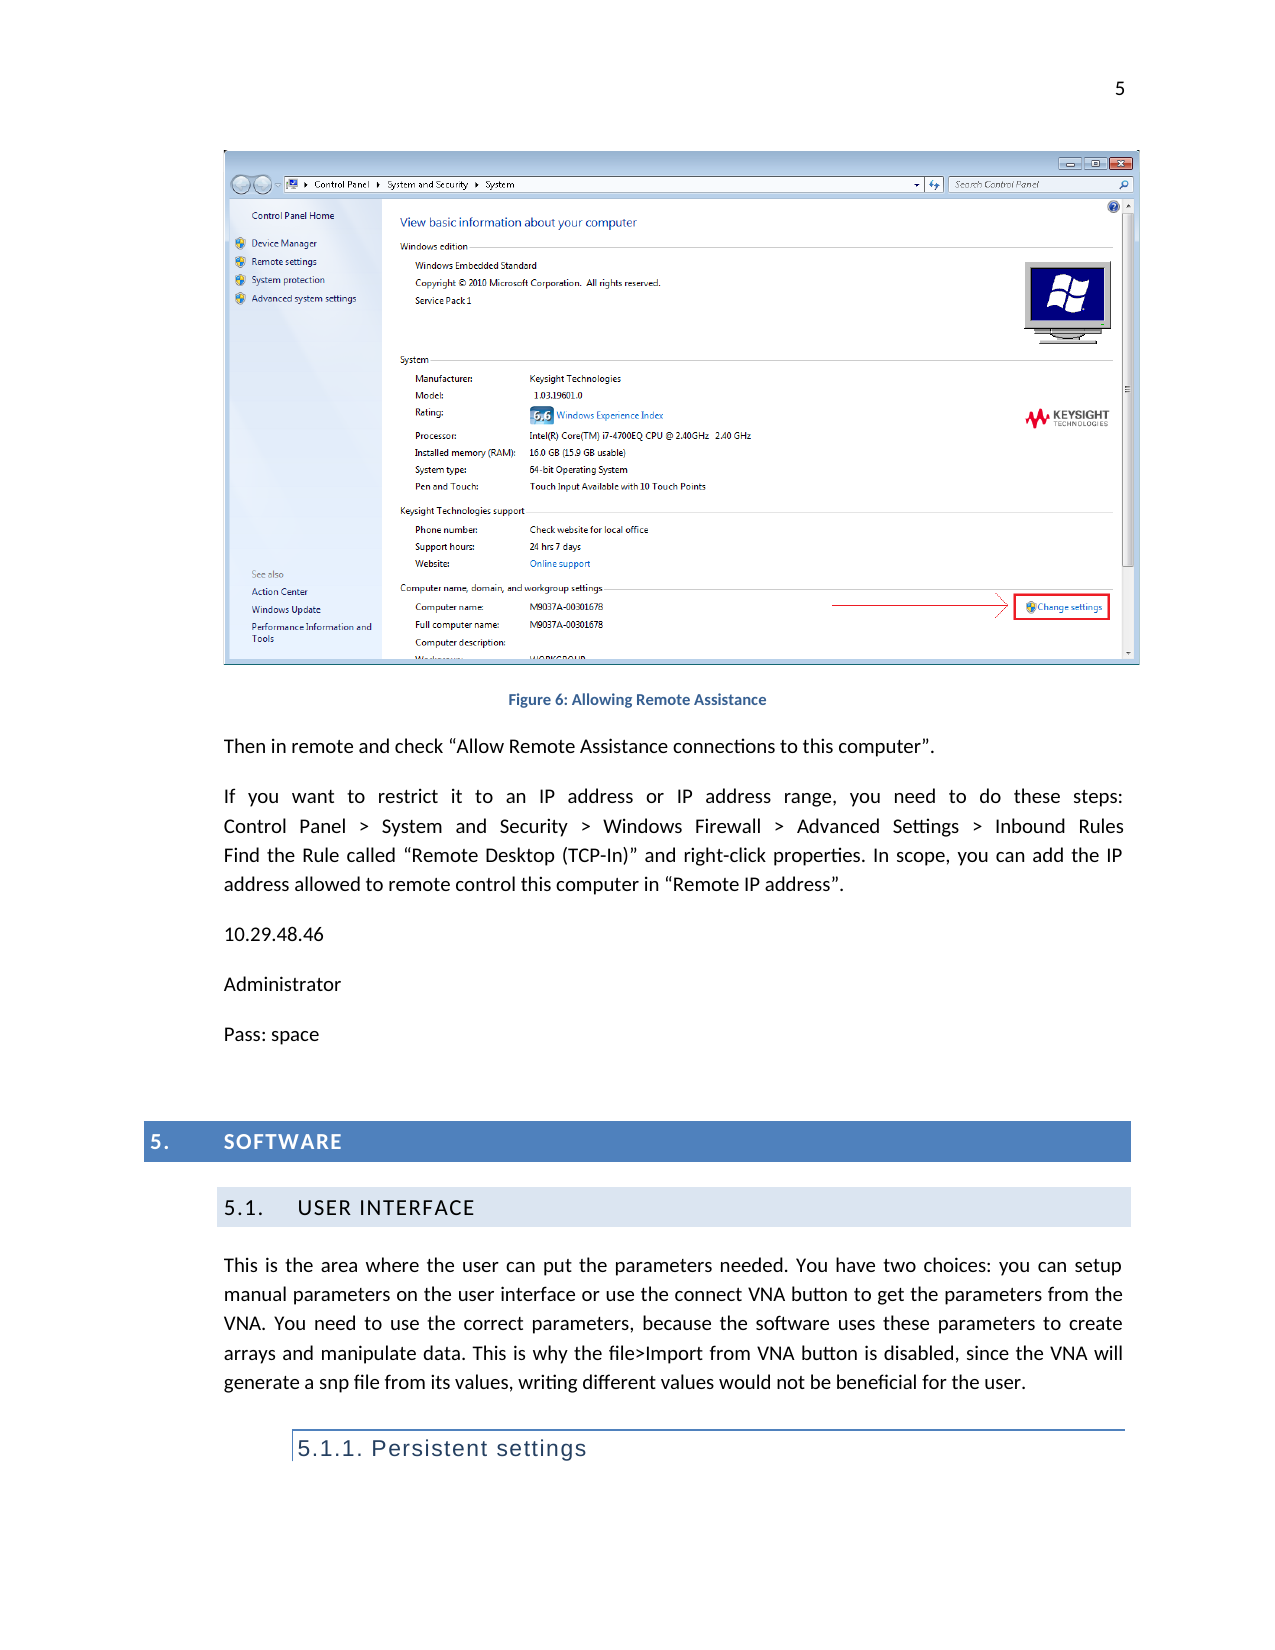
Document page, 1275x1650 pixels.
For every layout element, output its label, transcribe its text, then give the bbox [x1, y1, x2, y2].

text Then in remote and check “Allow Remote Assistance connections to this computer”. [224, 734, 1125, 759]
text 10.29.48.46 [224, 921, 1125, 947]
text Administrator [224, 971, 1125, 997]
text This is the area where the user can put the parameters needed. You have two choices: you can setup manual parameters on the user interface or use the connect VNA button to get the parameters from the VNA. You need to use the correct parameters, because the software uses these parameters to create arrays and manipulate data. This is why the file>Import from VNA button is disabled, since the VNA will generate a snp file from its values, writing different values would not be beneficial for the user. [224, 1252, 1125, 1394]
text If you want to restrict it to an IP address or IP address range, you need to do these steps: Control Panel > System and Security > Windows Firewall > Advanced Settings > Inbound Rules Find the Rule called “Remote Desktop (TCP-In)” and right-click properties. In scope, you can add the IP address allowed to remote control this computer in “Remote IP address”. [224, 784, 1125, 897]
picture [223, 150, 1140, 665]
subtitle Software [150, 1128, 1125, 1156]
subtitle Persistent settings [293, 1431, 1125, 1461]
text Pass: space [224, 1021, 1125, 1047]
subtitle User interface [224, 1193, 1125, 1221]
